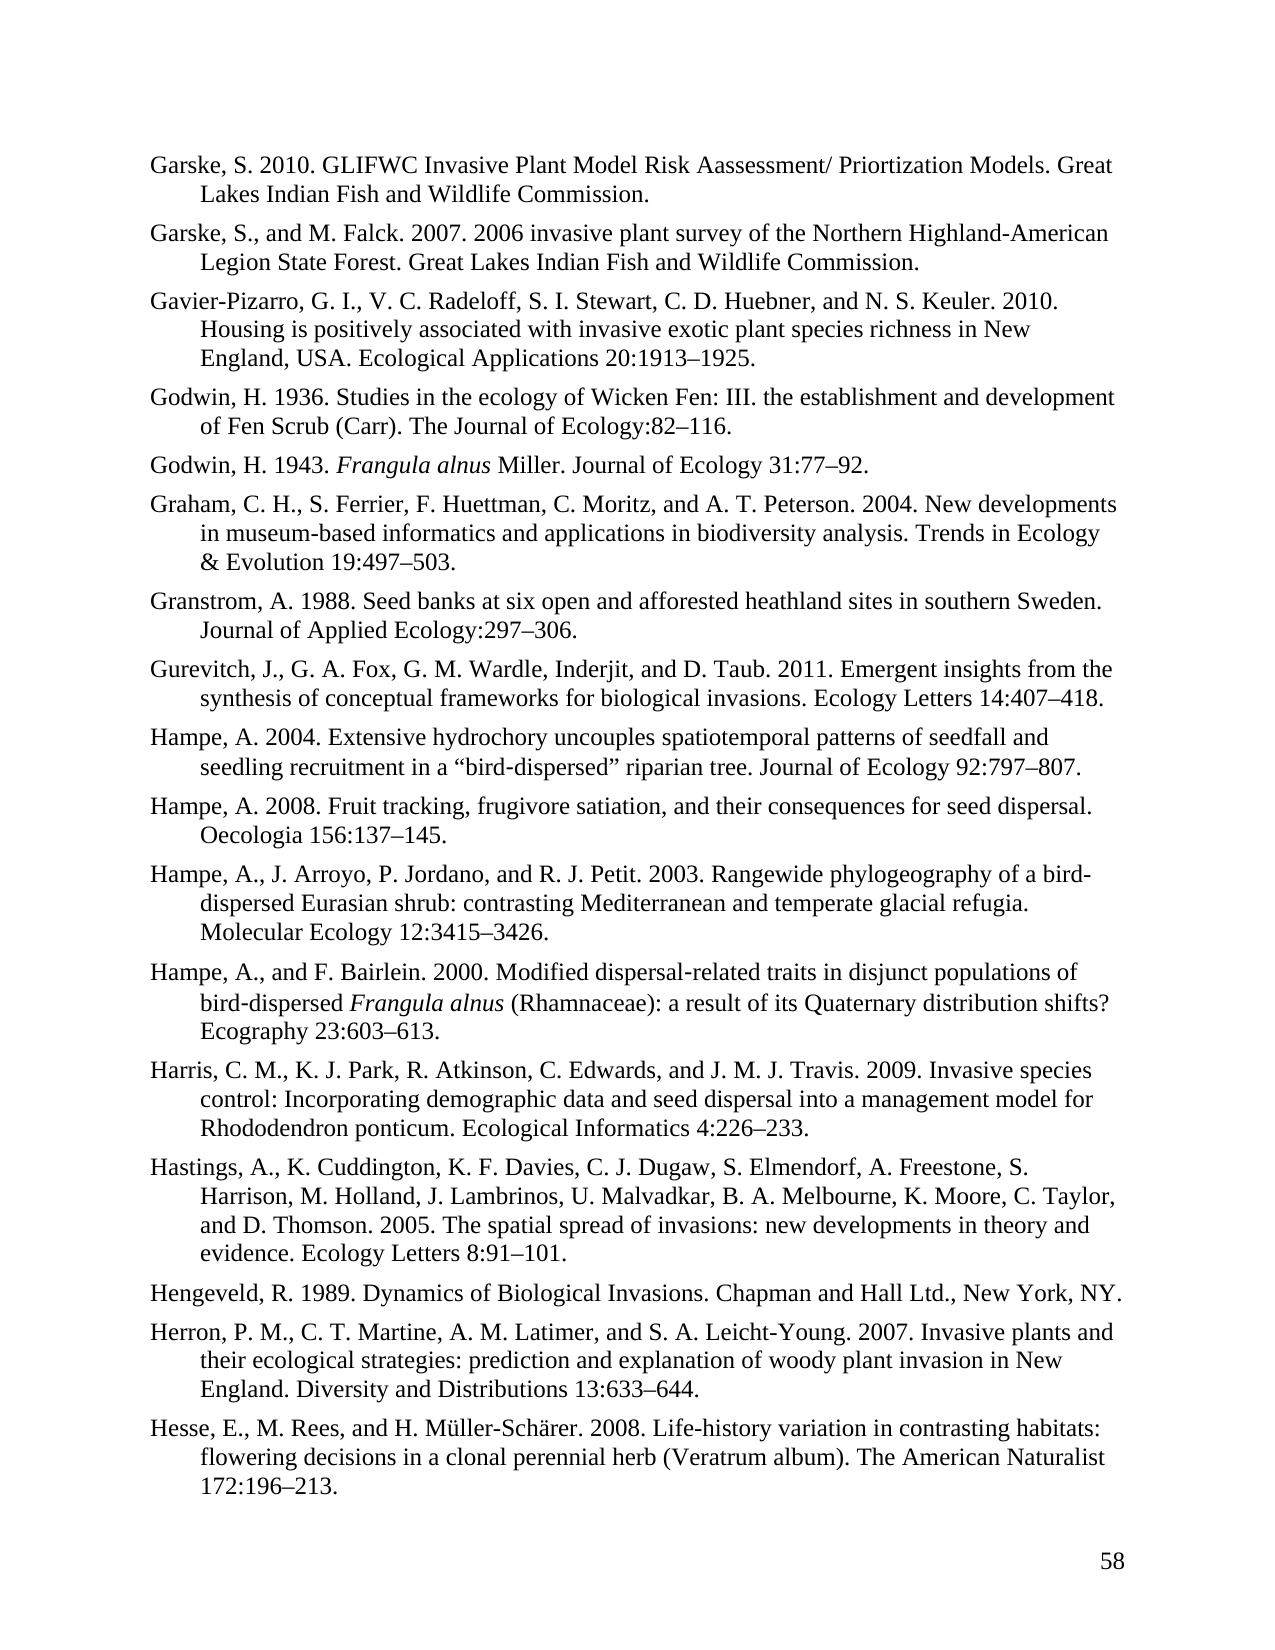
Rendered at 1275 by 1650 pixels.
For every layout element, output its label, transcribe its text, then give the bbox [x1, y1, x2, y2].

text Hesse, E., M. Rees, and H. Müller-Schärer. 2008. Life-history variation in contrasting habitats: flowering decisions in a clonal perennial herb (Veratrum album). The American Naturalist 172:196–213. [150, 1413, 1125, 1500]
text Graham, C. H., S. Ferrier, F. Huettman, C. Moritz, and A. T. Peterson. 2004. New developments in museum-based informatics and applications in biodiversity analysis. Trends in Ecology & Evolution 19:497–503. [150, 489, 1125, 576]
text Godwin, H. 1936. Studies in the ecology of Wicken Fen: III. the establishment and development of Fen Scrub (Carr). The Journal of Ecology:82–116. [150, 382, 1125, 440]
text Godwin, H. 1943. Frangula alnus Miller. Journal of Ecology 31:77–92. [150, 450, 1125, 479]
text Garske, S., and M. Falck. 2007. 2006 invasive plant survey of the Northern Highland-American Legion State Forest. Great Lakes Indian Fish and Wildlife Commission. [150, 218, 1125, 275]
text Gavier-Pizarro, G. I., V. C. Radeloff, S. I. Stewart, C. D. Huebner, and N. S. Keuler. 2010. Housing is positively associated with invasive exotic plant species richness in New England, USA. Ecological Applications 20:1913–1925. [150, 286, 1125, 372]
text Hengeveld, R. 1989. Dynamics of Biological Invasions. Chapman and Hall Ltd., New York, NY. [150, 1278, 1125, 1306]
text Hampe, A. 2004. Extensive hydrochory uncouples spatiotemporal patterns of seedfall and seedling recruitment in a “bird‐dispersed” riparian tree. Journal of Ecology 92:797–807. [150, 722, 1125, 781]
text Hampe, A., and F. Bairlein. 2000. Modified dispersal‐related traits in disjunct populations of bird‐dispersed Frangula alnus (Rhamnaceae): a result of its Quaternary distribution shifts? Ecography 23:603–613. [150, 956, 1125, 1045]
text Hampe, A. 2008. Fruit tracking, frugivore satiation, and their consequences for seed dispersal. Oecologia 156:137–145. [150, 791, 1125, 849]
text Gurevitch, J., G. A. Fox, G. M. Wardle, Inderjit, and D. Taub. 2011. Emergent insights from the synthesis of conceptual frameworks for biological invasions. Ecology Letters 14:407–418. [150, 654, 1125, 712]
text Garske, S. 2010. GLIFWC Invasive Plant Model Risk Aassessment/ Priortization Models. Great Lakes Indian Fish and Wildlife Commission. [150, 150, 1125, 207]
text Hastings, A., K. Cuddington, K. F. Davies, C. J. Dugaw, S. Elmendorf, A. Freestone, S. Harrison, M. Holland, J. Lambrinos, U. Malvadkar, B. A. Melbourne, K. Moore, C. Taylor, and D. Thomson. 2005. The spatial spread of invasions: new developments in theory and evidence. Ecology Letters 8:91–101. [150, 1152, 1125, 1267]
text Hampe, A., J. Arroyo, P. Jordano, and R. J. Petit. 2003. Rangewide phylogeography of a bird-dispersed Eurasian shrub: contrasting Mediterranean and temperate glacial refugia. Molecular Ecology 12:3415–3426. [150, 859, 1125, 946]
text Granstrom, A. 1988. Seed banks at six open and afforested heathland sites in southern Sweden. Journal of Applied Ecology:297–306. [150, 586, 1125, 644]
text Herron, P. M., C. T. Martine, A. M. Latimer, and S. A. Leicht-Young. 2007. Invasive plants and their ecological strategies: prediction and explanation of woody plant invasion in New England. Diversity and Distributions 13:633–644. [150, 1317, 1125, 1403]
text Harris, C. M., K. J. Park, R. Atkinson, C. Edwards, and J. M. J. Travis. 2009. Invasive species control: Incorporating demographic data and seed dispersal into a management model for Rhododendron ponticum. Ecological Informatics 4:226–233. [150, 1056, 1125, 1142]
